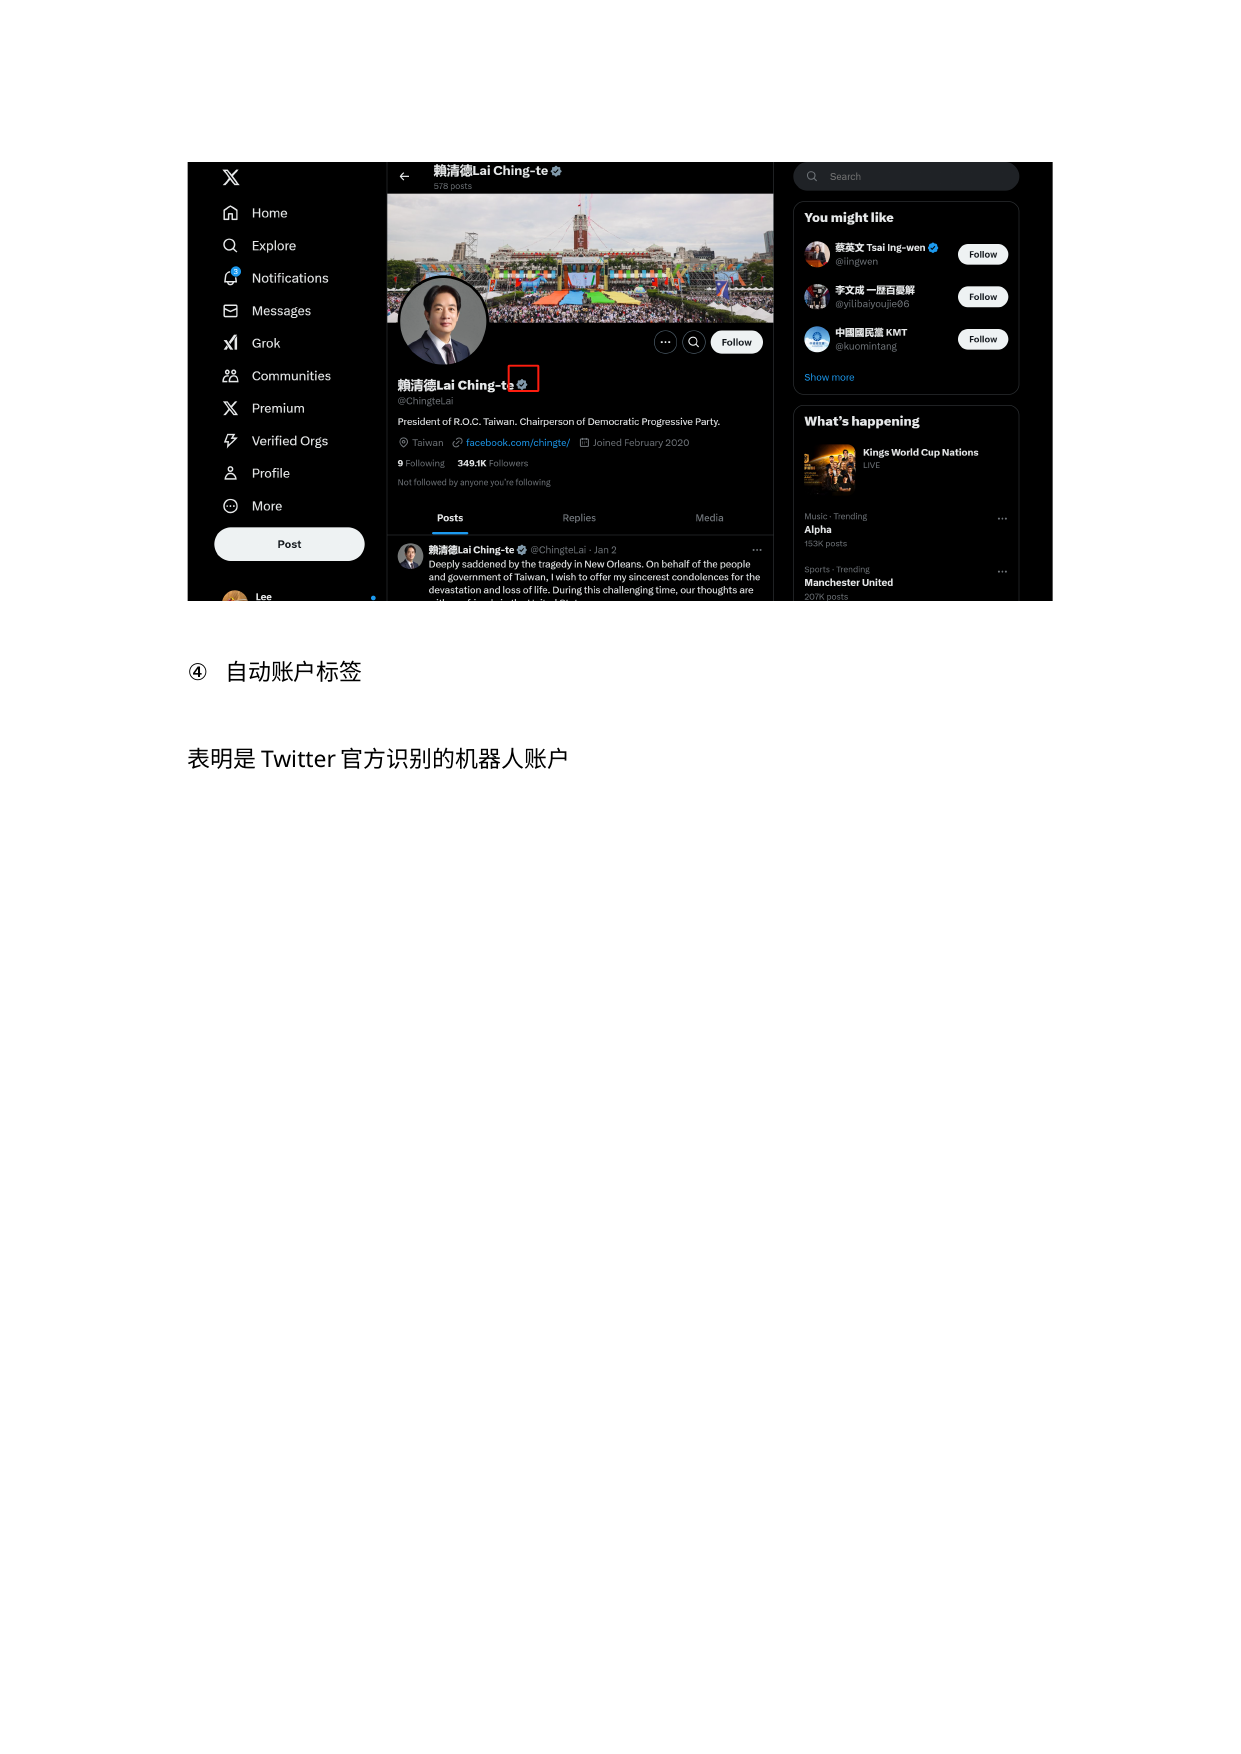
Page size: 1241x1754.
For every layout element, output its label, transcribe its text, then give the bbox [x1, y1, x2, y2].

text 表明是Twitter官方识别的机器人账户 [187, 725, 1053, 790]
list 自动账户标签 [187, 638, 1053, 703]
picture [187, 162, 1053, 601]
